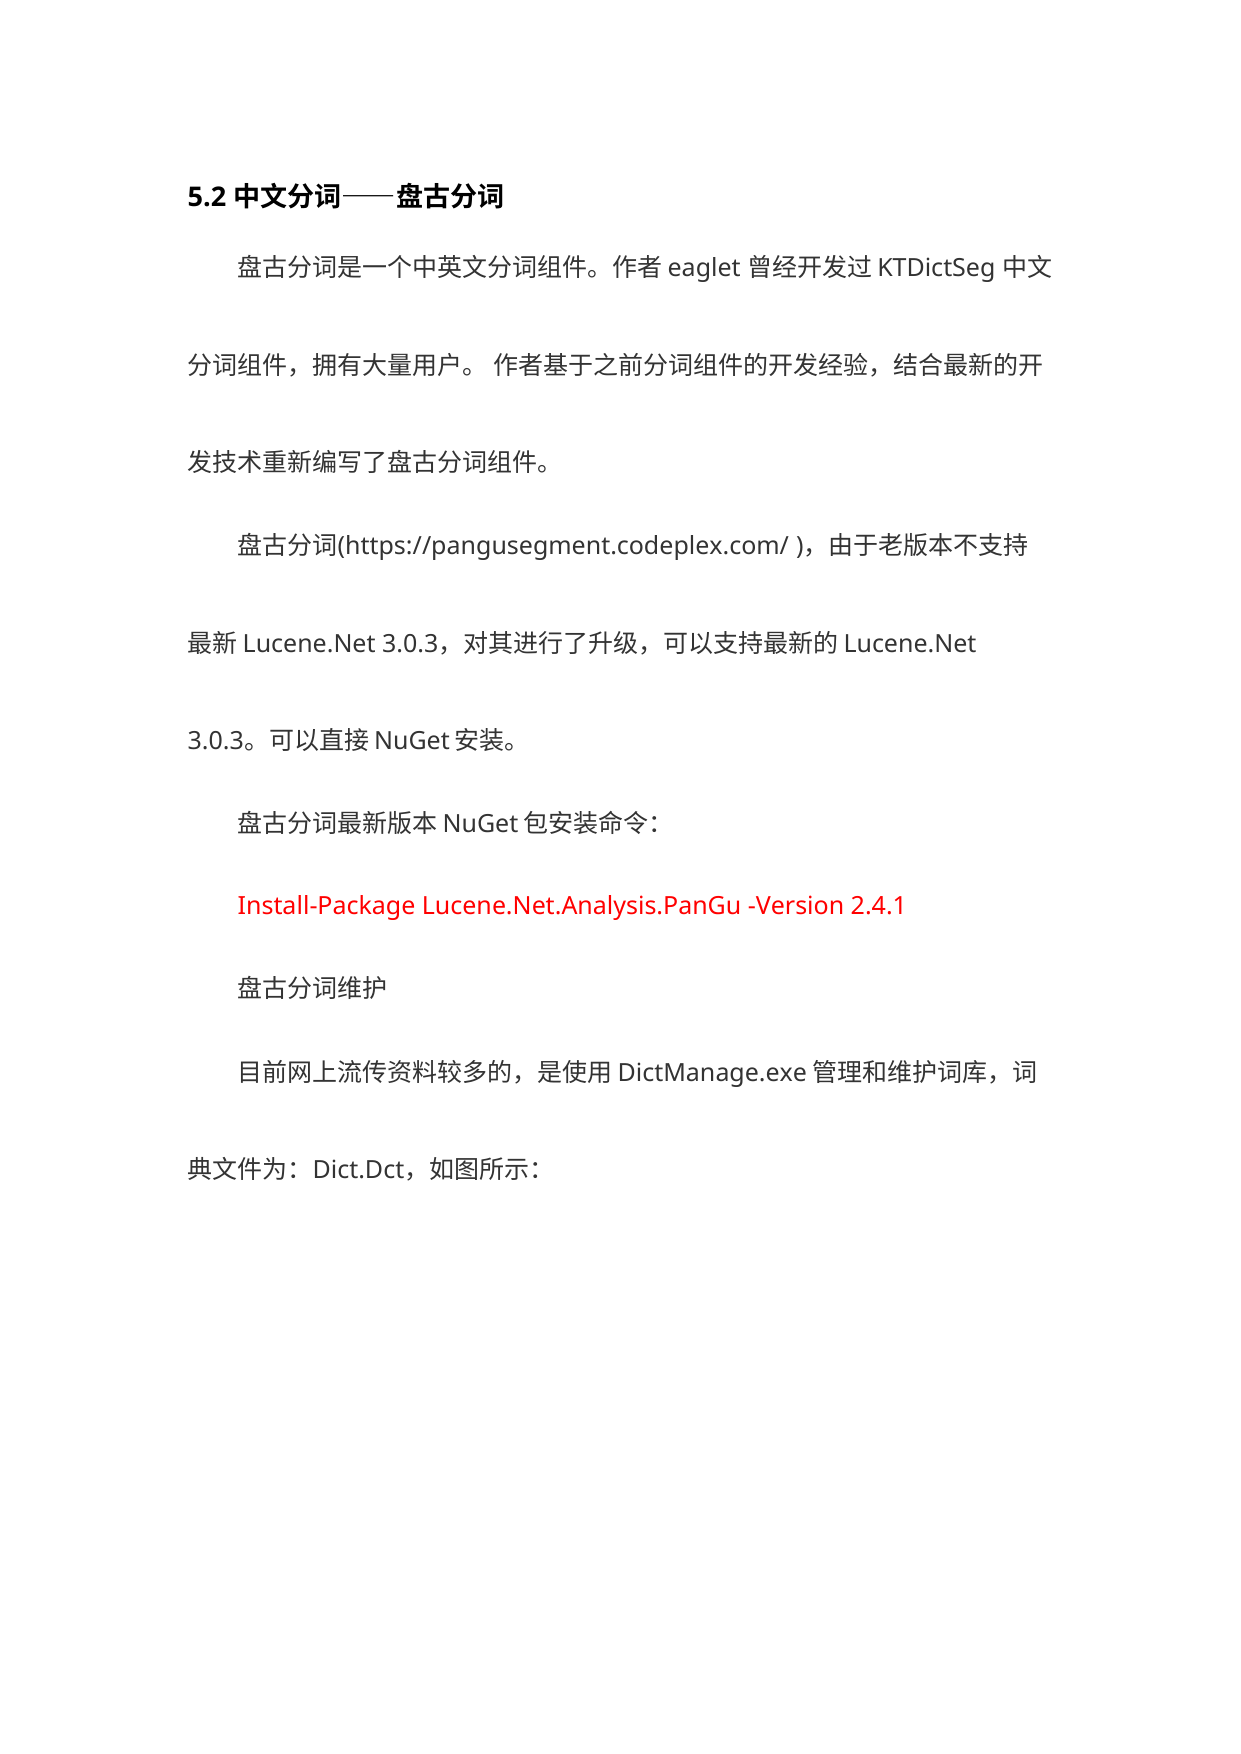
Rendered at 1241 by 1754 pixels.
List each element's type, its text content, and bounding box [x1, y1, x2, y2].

text 目前网上流传资料较多的，是使用DictManage.exe管理和维护词库，词典文件为：Dict.Dct，如图所示： [187, 1038, 1053, 1200]
text 盘古分词是一个中英文分词组件。作者eaglet 曾经开发过KTDictSeg 中文分词组件，拥有大量用户。 作者基于之前分词组件的开发经验，结合最新的开发技术重新编写了盘古分词组件。 [187, 233, 1053, 493]
text Install-Package Lucene.Net.Analysis.PanGu -Version 2.4.1 [187, 873, 1053, 938]
text 盘古分词(https://pangusegment.codeplex.com/ )，由于老版本不支持最新Lucene.Net 3.0.3，对其进行了升级，可以支持最新的Lucene.Net 3.0.3。可以直接NuGet安装。 [187, 511, 1053, 771]
text 盘古分词最新版本NuGet包安装命令： [187, 789, 1053, 854]
text 盘古分词维护 [187, 954, 1053, 1019]
subtitle 5.2 中文分词——盘古分词 [187, 162, 1053, 227]
